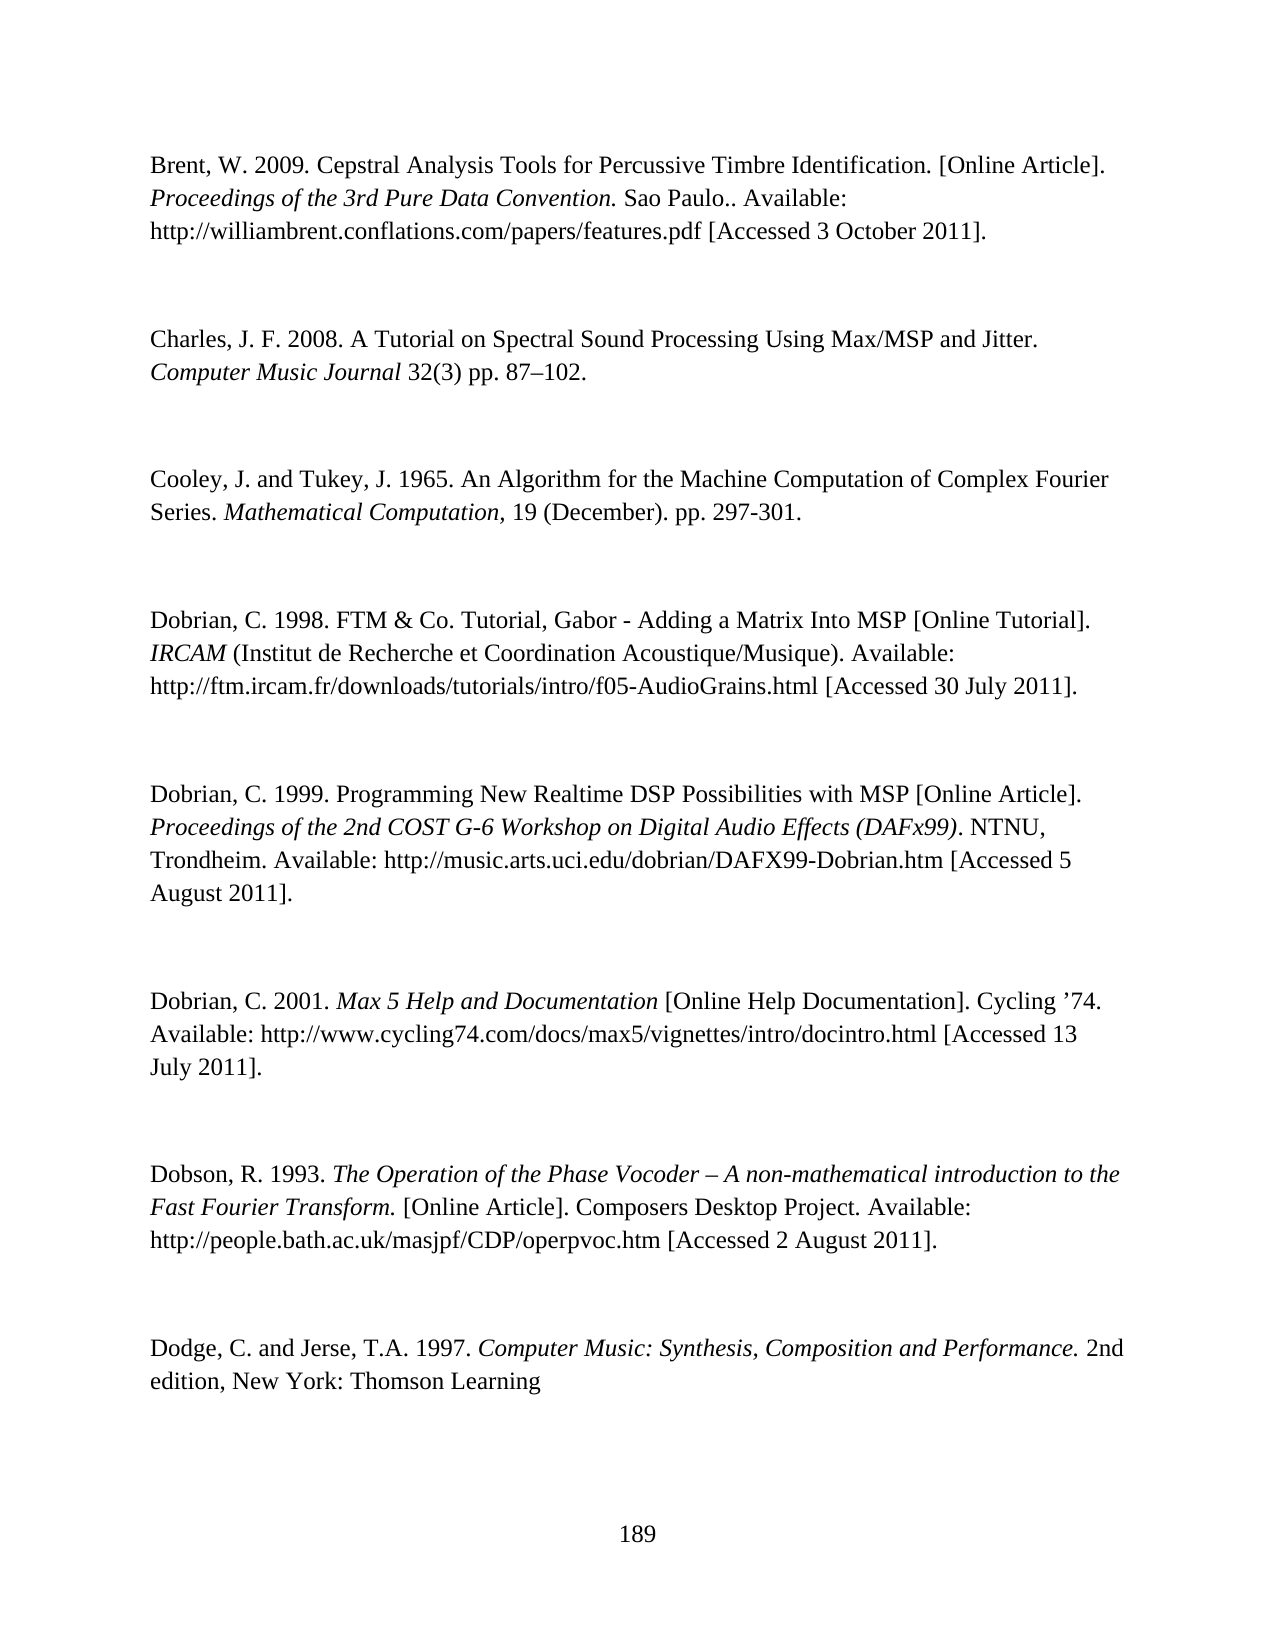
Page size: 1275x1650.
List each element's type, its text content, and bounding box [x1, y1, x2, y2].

text Dodge, C. and Jerse, T.A. 1997. Computer Music: Synthesis, Composition and Performance. 2nd edition, New York: Thomson Learning [150, 1333, 1125, 1395]
text Dobrian, C. 1999. Programming New Realtime DSP Possibilities with MSP [Online Article]. Proceedings of the 2nd COST G-6 Workshop on Digital Audio Effects (DAFx99). NTNU, Trondheim. Available: http://music.arts.uci.edu/dobrian/DAFX99-Dobrian.htm [Accessed 5 August 2011]. [150, 779, 1125, 907]
text Charles, J. F. 2008. A Tutorial on Spectral Sound Processing Using Max/MSP and Jitter. Computer Music Journal 32(3) pp. 87–102. [150, 324, 1125, 386]
text Cooley, J. and Tukey, J. 1965. An Algorithm for the Machine Computation of Complex Fourier Series. Mathematical Computation, 19 (December). pp. 297-301. [150, 464, 1125, 526]
text Brent, W. 2009. Cepstral Analysis Tools for Percussive Timbre Identification. [Online Article]. Proceedings of the 3rd Pure Data Convention. Sao Paulo.. Available: http://williambrent.conflations.com/papers/features.pdf [Accessed 3 October 2011]. [150, 150, 1125, 245]
text Dobrian, C. 2001. Max 5 Help and Documentation [Online Help Documentation]. Cycling ’74. Available: http://www.cycling74.com/docs/max5/vignettes/intro/docintro.html [Accessed 13 July 2011]. [150, 986, 1125, 1081]
text Dobrian, C. 1998. FTM & Co. Tutorial, Gabor - Adding a Matrix Into MSP [Online Tutorial]. IRCAM (Institut de Recherche et Coordination Acoustique/Musique). Available: http://ftm.ircam.fr/downloads/tutorials/intro/f05-AudioGrains.html [Accessed 30 July 2011]. [150, 605, 1125, 700]
text Dobson, R. 1993. The Operation of the Phase Vocoder – A non-mathematical introduction to the Fast Fourier Transform. [Online Article]. Composers Desktop Project. Available: http://people.bath.ac.uk/masjpf/CDP/operpvoc.htm [Accessed 2 August 2011]. [150, 1159, 1125, 1254]
